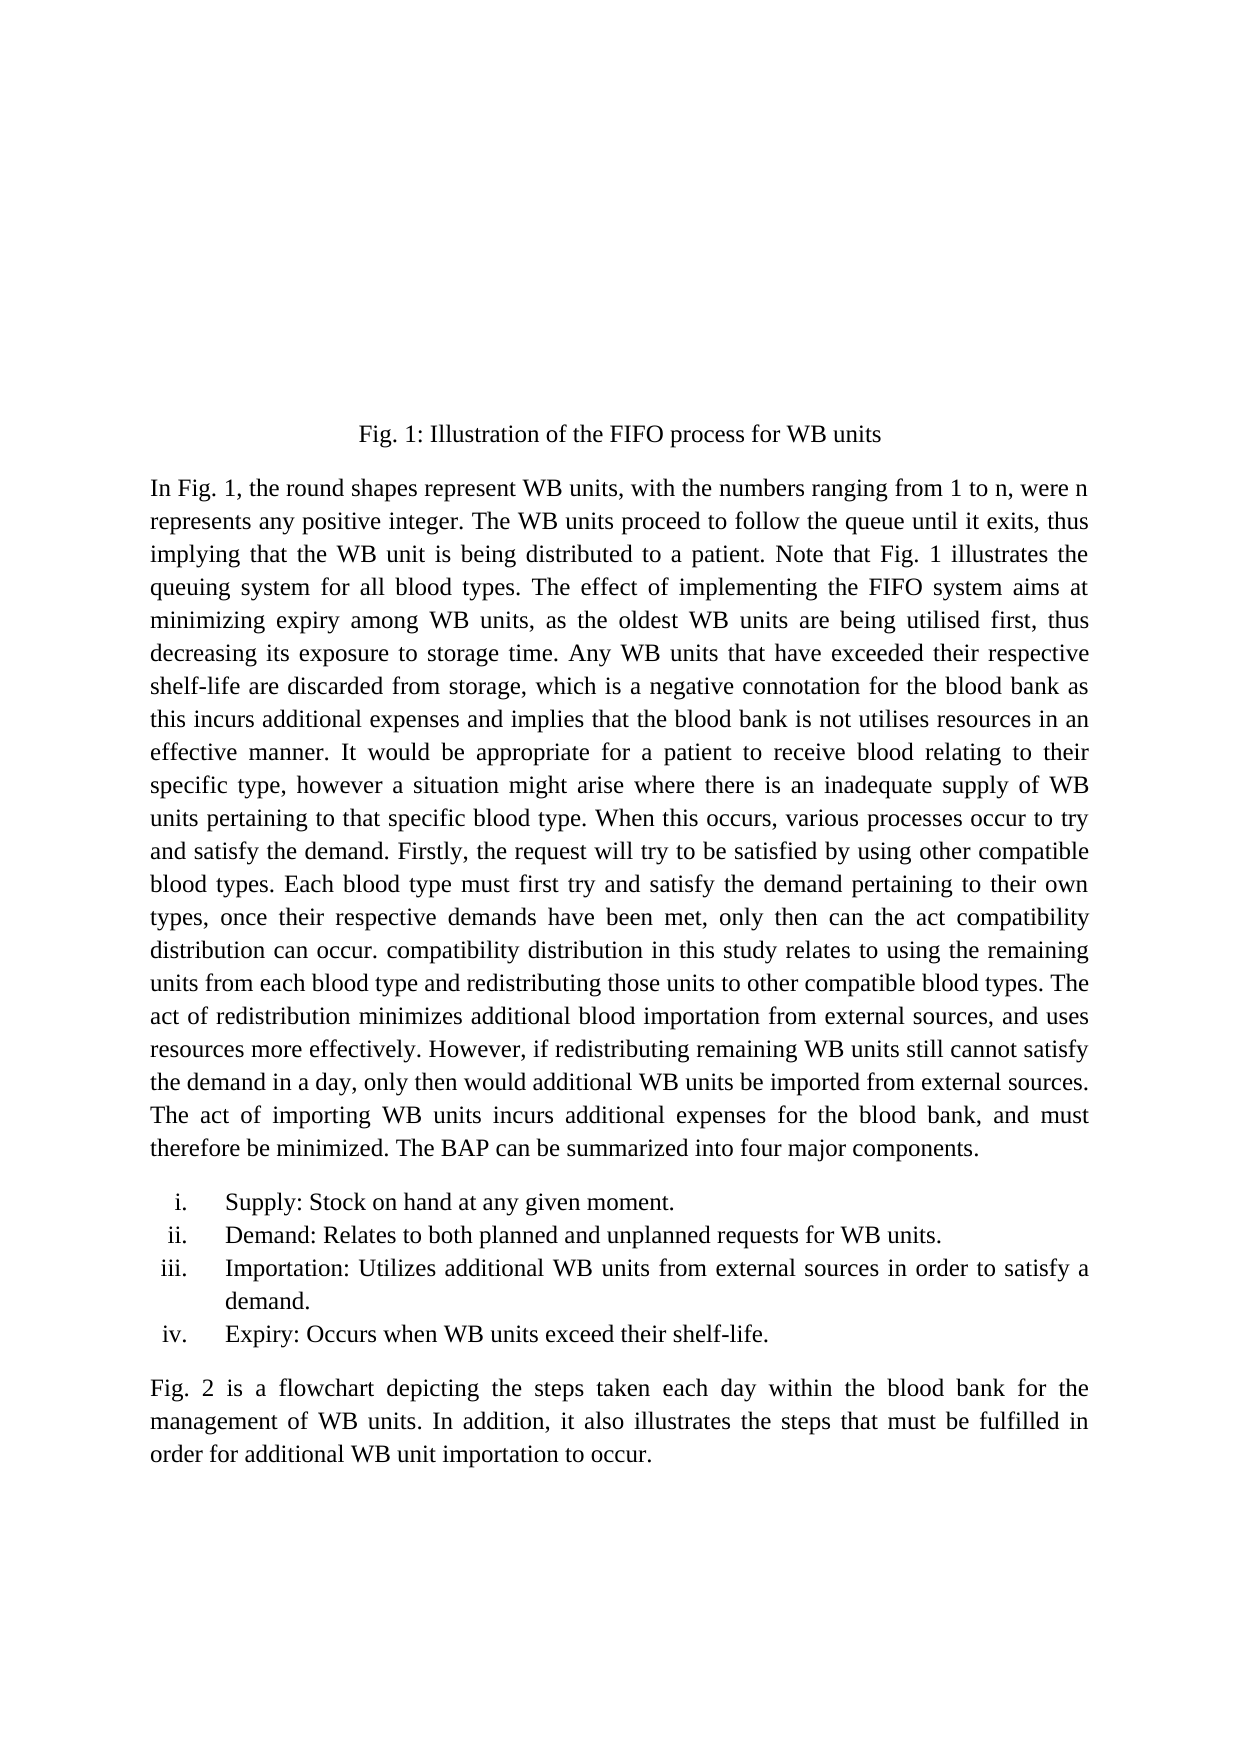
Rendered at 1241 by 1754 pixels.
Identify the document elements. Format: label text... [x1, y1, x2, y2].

list Demand: Relates to both planned and unplanned requests for WB units. [187, 1220, 1090, 1249]
text Fig. 1: Illustration of the FIFO process for WB units [150, 419, 1090, 448]
text Fig. 2 is a flowchart depicting the steps taken each day within the blood bank for the management of WB units. In addition, it also illustrates the steps that must be fulfilled in order for additional WB unit importation to occur. [150, 1373, 1090, 1468]
list Expiry: Occurs when WB units exceed their shelf-life. [187, 1319, 1090, 1348]
text In Fig. 1, the round shapes represent WB units, with the numbers ranging from 1 to n, were n represents any positive integer. The WB units proceed to follow the queue until it exits, thus implying that the WB unit is being distributed to a patient. Note that Fig. 1 illustrates the queuing system for all blood types. The effect of implementing the FIFO system aims at minimizing expiry among WB units, as the oldest WB units are being utilised first, thus decreasing its exposure to storage time. Any WB units that have exceeded their respective shelf-life are discarded from storage, which is a negative connotation for the blood bank as this incurs additional expenses and implies that the blood bank is not utilises resources in an effective manner. It would be appropriate for a patient to receive blood relating to their specific type, however a situation might arise where there is an inadequate supply of WB units pertaining to that specific blood type. When this occurs, various processes occur to try and satisfy the demand. Firstly, the request will try to be satisfied by using other compatible blood types. Each blood type must first try and satisfy the demand pertaining to their own types, once their respective demands have been met, only then can the act compatibility distribution can occur. compatibility distribution in this study relates to using the remaining units from each blood type and redistributing those units to other compatible blood types. The act of redistribution minimizes additional blood importation from external sources, and uses resources more effectively. However, if redistributing remaining WB units still cannot satisfy the demand in a day, only then would additional WB units be imported from external sources. The act of importing WB units incurs additional expenses for the blood bank, and must therefore be minimized. The BAP can be summarized into four major components. [150, 473, 1090, 1162]
list Importation: Utilizes additional WB units from external sources in order to satisfy a demand. [187, 1253, 1090, 1315]
list Supply: Stock on hand at any given moment. [187, 1187, 1090, 1216]
